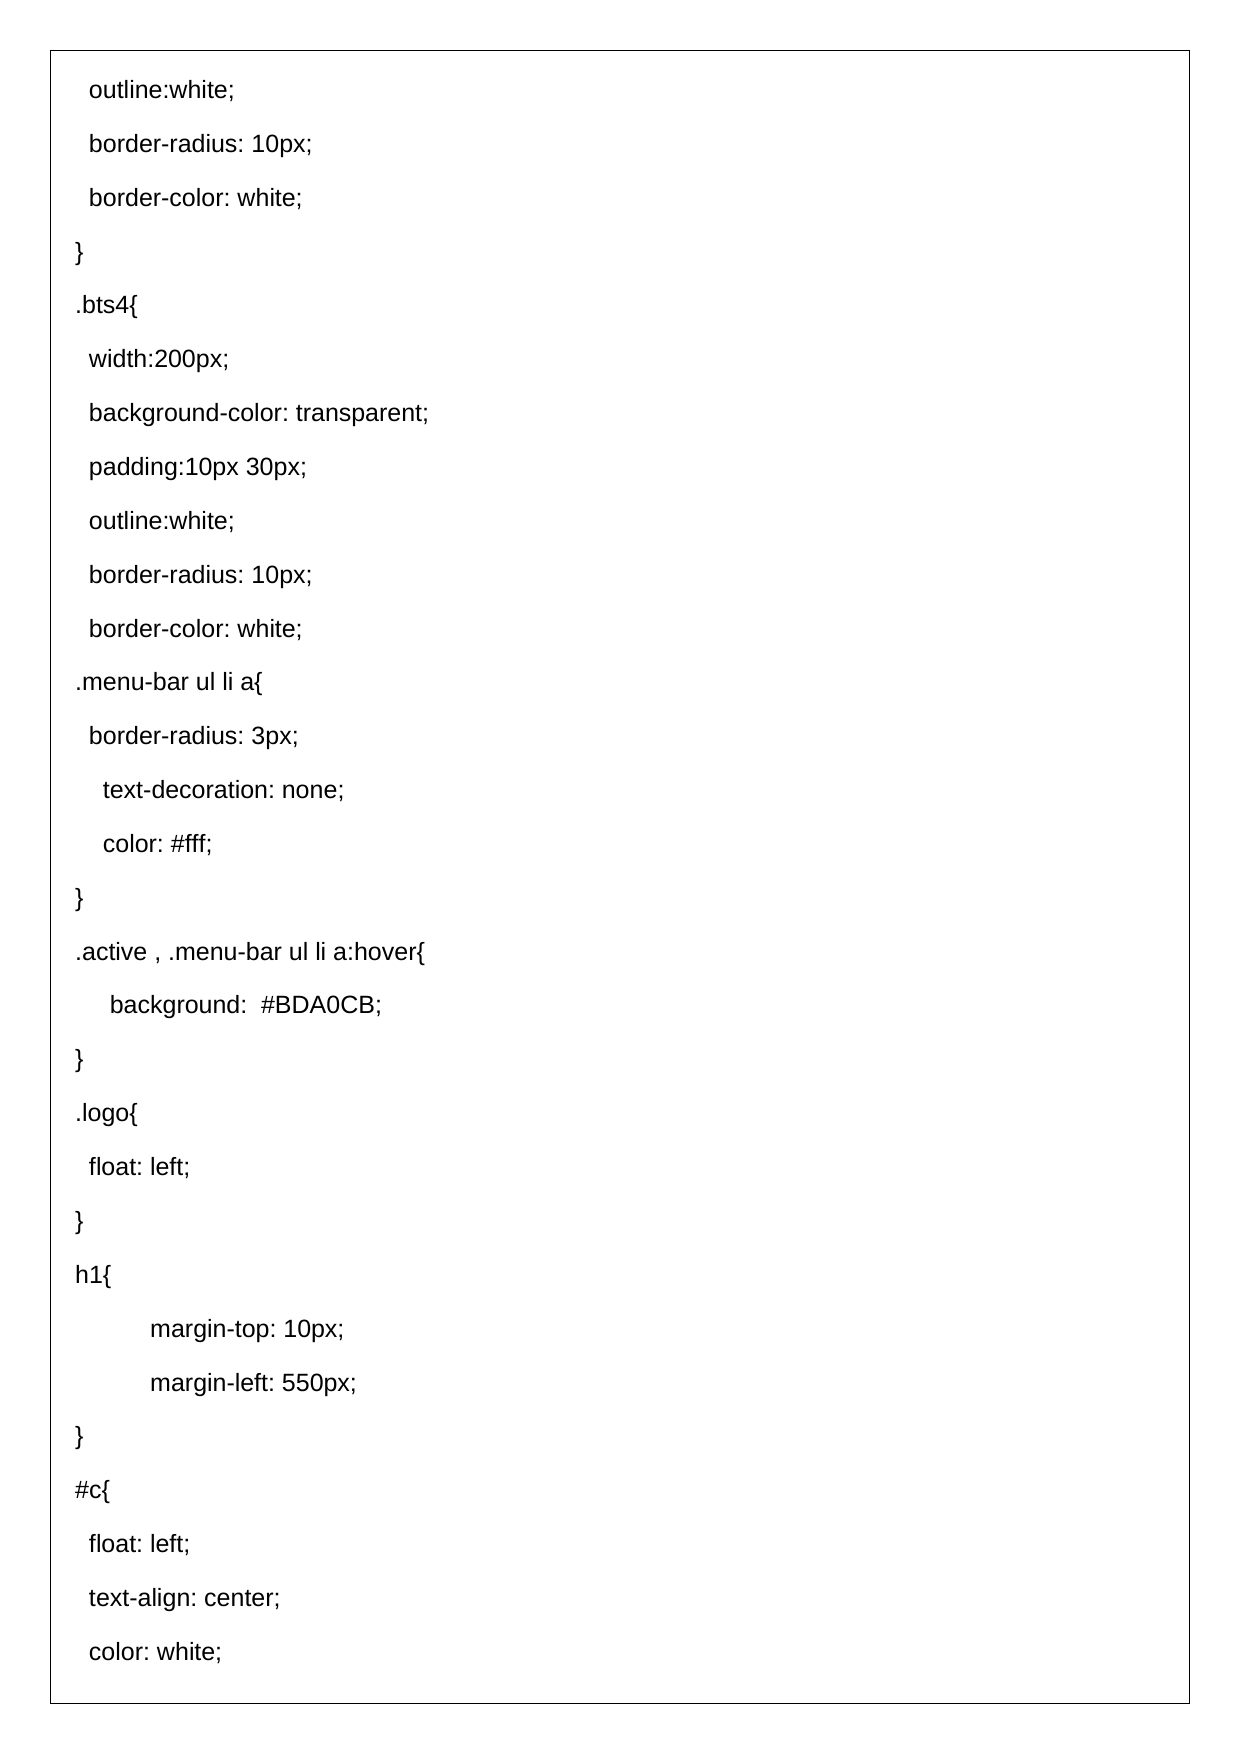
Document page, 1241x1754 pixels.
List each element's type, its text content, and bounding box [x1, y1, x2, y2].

text h1{ [75, 1260, 1165, 1288]
text float: left; [75, 1529, 1165, 1558]
text border-radius: 10px; [75, 560, 1165, 588]
text border-radius: 3px; [75, 721, 1165, 750]
text .bts4{ [75, 290, 1165, 319]
text text-align: center; [75, 1583, 1165, 1612]
text } [75, 883, 1165, 912]
text background-color: transparent; [75, 398, 1165, 427]
text width:200px; [75, 344, 1165, 373]
text } [75, 237, 1165, 265]
text border-color: white; [75, 183, 1165, 211]
text color: white; [75, 1637, 1165, 1666]
text } [75, 1044, 1165, 1073]
text color: #fff; [75, 829, 1165, 858]
text padding:10px 30px; [75, 452, 1165, 481]
text } [75, 1206, 1165, 1235]
text .active , .menu-bar ul li a:hover{ [75, 937, 1165, 965]
text outline:white; [75, 75, 1165, 104]
text outline:white; [75, 506, 1165, 534]
text float: left; [75, 1152, 1165, 1181]
text #c{ [75, 1475, 1165, 1504]
text margin-left: 550px; [75, 1367, 1165, 1396]
text text-decoration: none; [75, 775, 1165, 804]
text border-color: white; [75, 613, 1165, 642]
text border-radius: 10px; [75, 129, 1165, 158]
text .menu-bar ul li a{ [75, 667, 1165, 696]
text margin-top: 10px; [75, 1314, 1165, 1342]
text .logo{ [75, 1098, 1165, 1127]
text background: #BDA0CB; [75, 991, 1165, 1019]
text } [75, 1421, 1165, 1450]
